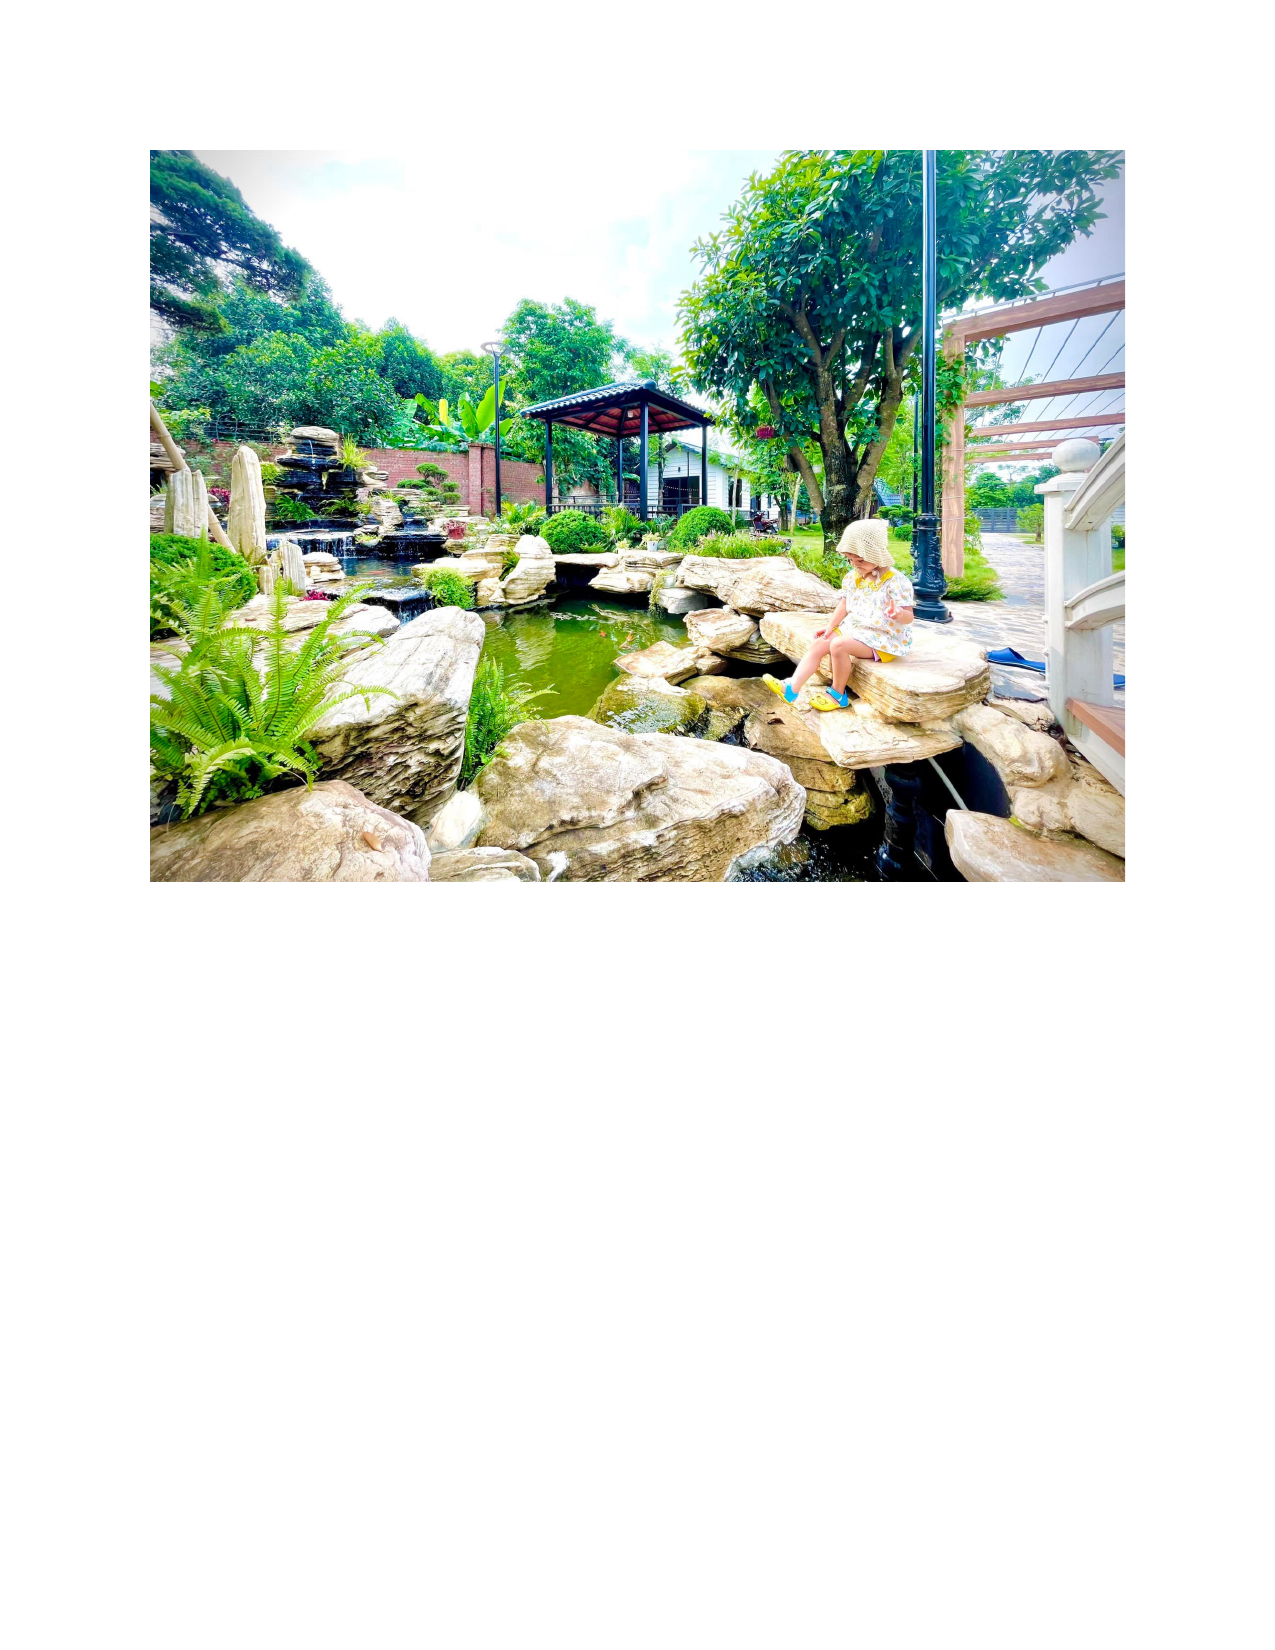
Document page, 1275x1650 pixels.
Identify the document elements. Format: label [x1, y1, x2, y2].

picture [150, 150, 1125, 882]
picture [150, 247, 155, 257]
